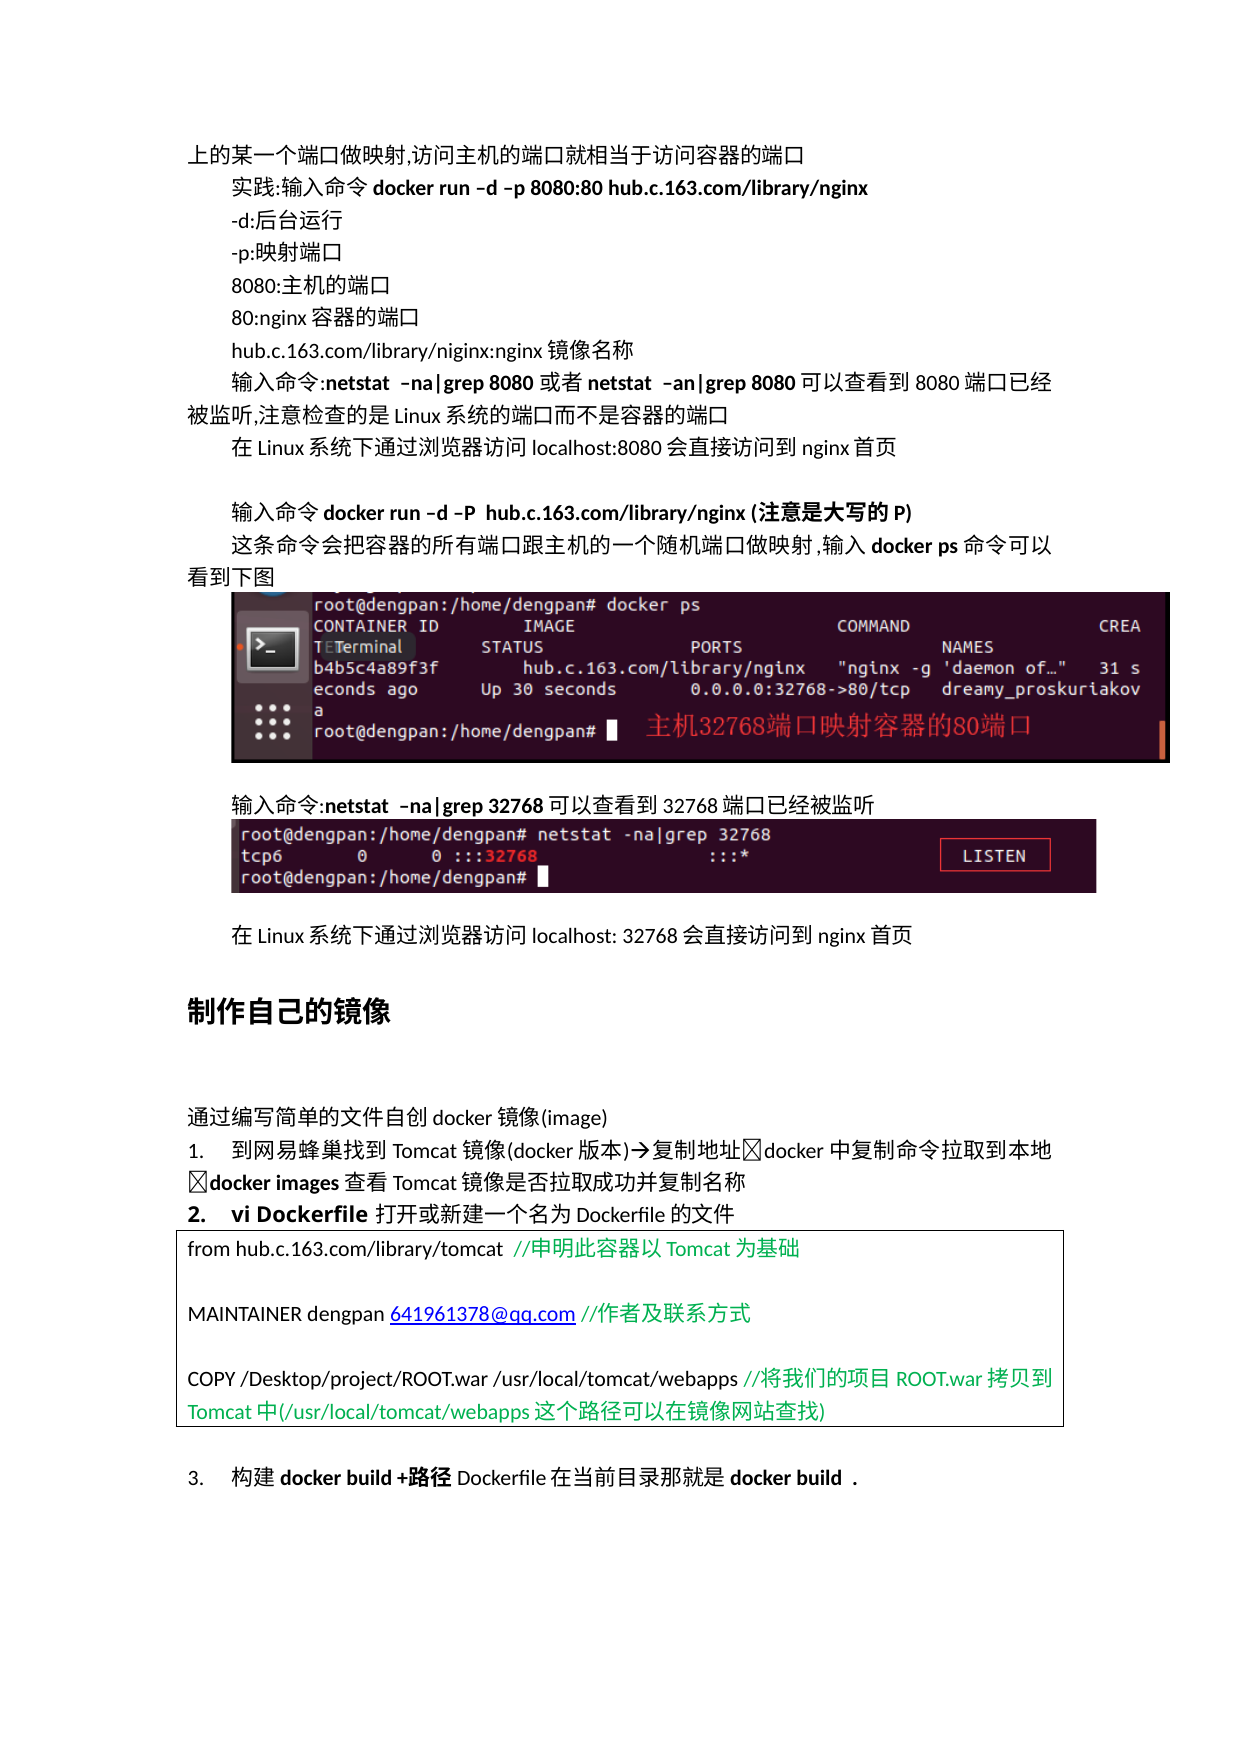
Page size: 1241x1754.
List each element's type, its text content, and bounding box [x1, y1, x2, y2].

text 输入命令:netstat –na|grep 32768 可以查看到32768端口已经被监听 [187, 787, 1053, 820]
text 这条命令会把容器的所有端口跟主机的一个随机端口做映射,输入docker ps命令可以看到下图 [187, 527, 1053, 592]
table_header from hub.c.163.com/library/tomcat //申明此容器以Tomcat为基础 MAINTAINER dengpan 641961378@qq.com //作者及联系方式 COPY /Desktop/project/ROOT.war /usr/local/tomcat/webapps //将我们的项目ROOT.war拷贝到Tomcat中(/usr/local/tomcat/webapps这个路径可以在镜像网站查找) [177, 1231, 1063, 1426]
text hub.c.163.com/library/niginx:nginx镜像名称 [187, 332, 1053, 365]
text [187, 137, 1053, 170]
text 80:nginx容器的端口 [187, 300, 1053, 332]
text 实践:输入命令docker run –d –p 8080:80 hub.c.163.com/library/nginx [187, 170, 1053, 202]
text 通过编写简单的文件自创docker镜像(image) [187, 1100, 1053, 1132]
picture [231, 592, 1170, 763]
subtitle 制作自己的镜像 [187, 977, 1053, 1042]
text 输入命令docker run –d –P hub.c.163.com/library/nginx (注意是大写的P) [187, 495, 1053, 527]
picture [231, 819, 1097, 893]
text 1. 到网易蜂巢找到Tomcat镜像(docker版本)复制地址docker中复制命令拉取到本地docker images 查看Tomcat镜像是否拉取成功并复制名称 [187, 1132, 1053, 1197]
text 8080:主机的端口 [187, 267, 1053, 300]
text 输入命令:netstat –na|grep 8080 或者netstat –an|grep 8080可以查看到8080端口已经被监听,注意检查的是Linux系统的端口而不是容器的端口 [187, 365, 1053, 430]
text 2. vi Dockerfile 打开或新建一个名为Dockerfile的文件 [187, 1197, 1053, 1230]
text 在Linux系统下通过浏览器访问localhost: 32768会直接访问到nginx首页 [187, 917, 1053, 950]
text -p:映射端口 [187, 235, 1053, 267]
text 在Linux系统下通过浏览器访问localhost:8080会直接访问到nginx首页 [187, 430, 1053, 462]
text -d:后台运行 [187, 202, 1053, 235]
text 3. 构建 docker build +路径 Dockerfile在当前目录那就是docker build . [187, 1459, 1053, 1492]
